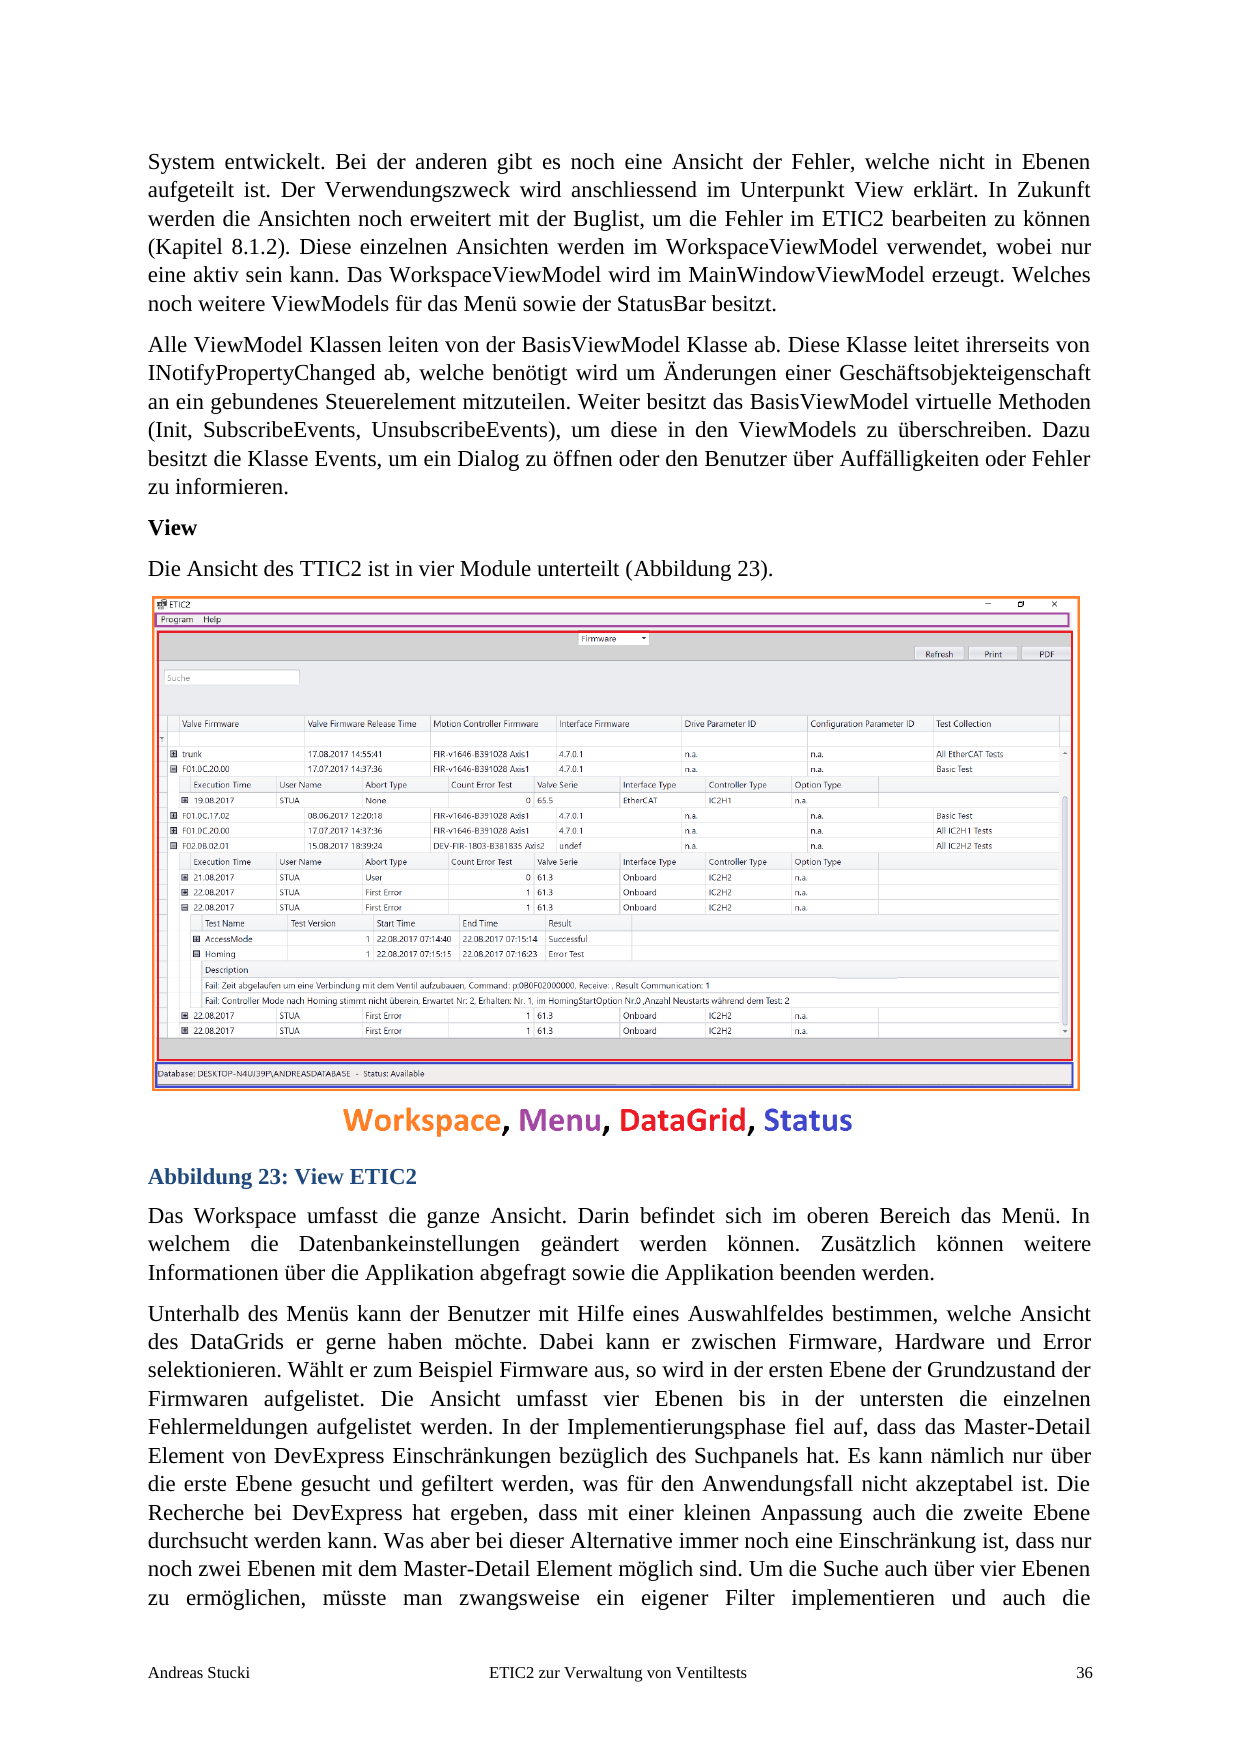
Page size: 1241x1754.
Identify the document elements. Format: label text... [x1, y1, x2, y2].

text Alle ViewModel Klassen leiten von der BasisViewModel Klasse ab. Diese Klasse leitet ihrerseits von INotifyPropertyChanged ab, welche benötigt wird um Änderungen einer Geschäftsobjekteigenschaft an ein gebundenes Steuerelement mitzuteilen. Weiter besitzt das BasisViewModel virtuelle Methoden (Init, SubscribeEvents, UnsubscribeEvents), um diese in den ViewModels zu überschreiben. Dazu besitzt die Klasse Events, um ein Dialog zu öffnen oder den Benutzer über Auffälligkeiten oder Fehler zu informieren. [148, 331, 1092, 499]
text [148, 1299, 1092, 1610]
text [148, 148, 1092, 316]
text View [148, 514, 1092, 540]
text Die Ansicht des TTIC2 ist in vier Module unterteilt (Abbildung 23). [148, 555, 1092, 581]
text Das Workspace umfasst die ganze Ansicht. Darin befindet sich im oberen Bereich das Menü. In welchem die Datenbankeinstellungen geändert werden können. Zusätzlich können weitere Informationen über die Applikation abgefragt sowie die Applikation beenden werden. [148, 1202, 1092, 1285]
picture [147, 595, 1093, 1149]
